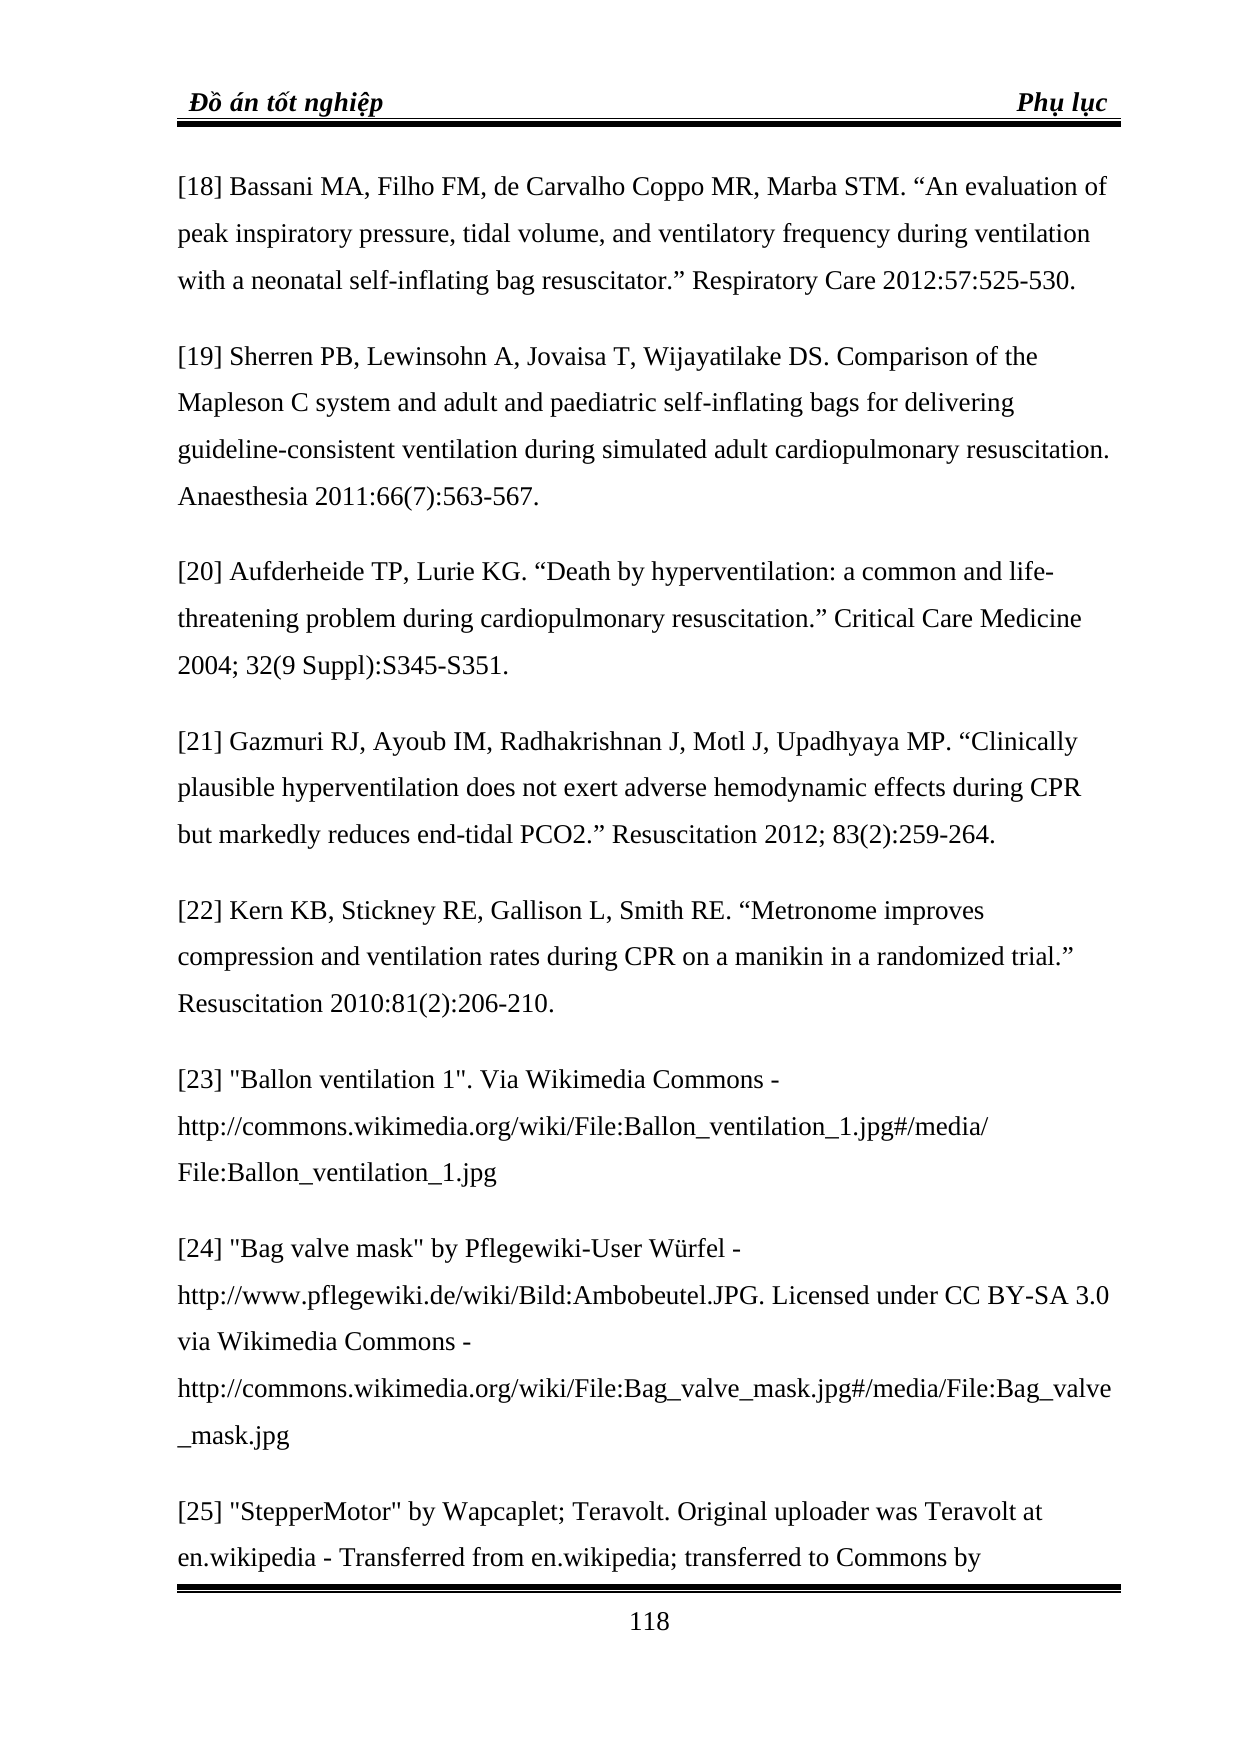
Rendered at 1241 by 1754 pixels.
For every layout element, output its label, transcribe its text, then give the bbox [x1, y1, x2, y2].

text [177, 1495, 1122, 1572]
text [21] Gazmuri RJ, Ayoub IM, Radhakrishnan J, Motl J, Upadhyaya MP. “Clinically plausible hyperventilation does not exert adverse hemodynamic effects during CPR but markedly reduces end-tidal PCO2.” Resuscitation 2012; 83(2):259-264. [177, 725, 1122, 849]
text [24] "Bag valve mask" by Pflegewiki-User Würfel - http://www.pflegewiki.de/wiki/Bild:Ambobeutel.JPG. Licensed under CC BY-SA 3.0 via Wikimedia Commons - http://commons.wikimedia.org/wiki/File:Bag_valve_mask.jpg#/media/File:Bag_valve_mask.jpg [177, 1232, 1122, 1450]
text [19] Sherren PB, Lewinsohn A, Jovaisa T, Wijayatilake DS. Comparison of the Mapleson C system and adult and paediatric self-inflating bags for delivering guideline-consistent ventilation during simulated adult cardiopulmonary resuscitation. Anaesthesia 2011:66(7):563-567. [177, 340, 1122, 511]
text [23] "Ballon ventilation 1". Via Wikimedia Commons - http://commons.wikimedia.org/wiki/File:Ballon_ventilation_1.jpg#/media/File:Ballon_ventilation_1.jpg [177, 1063, 1122, 1187]
text [18] Bassani MA, Filho FM, de Carvalho Coppo MR, Marba STM. “An evaluation of peak inspiratory pressure, tidal volume, and ventilatory frequency during ventilation with a neonatal self-inflating bag resuscitator.” Respiratory Care 2012:57:525-530. [177, 171, 1122, 295]
text [20] Aufderheide TP, Lurie KG. “Death by hyperventilation: a common and life-threatening problem during cardiopulmonary resuscitation.” Critical Care Medicine 2004; 32(9 Suppl):S345-S351. [177, 556, 1122, 680]
text [22] Kern KB, Stickney RE, Gallison L, Smith RE. “Metronome improves compression and ventilation rates during CPR on a manikin in a randomized trial.” Resuscitation 2010:81(2):206-210. [177, 894, 1122, 1018]
